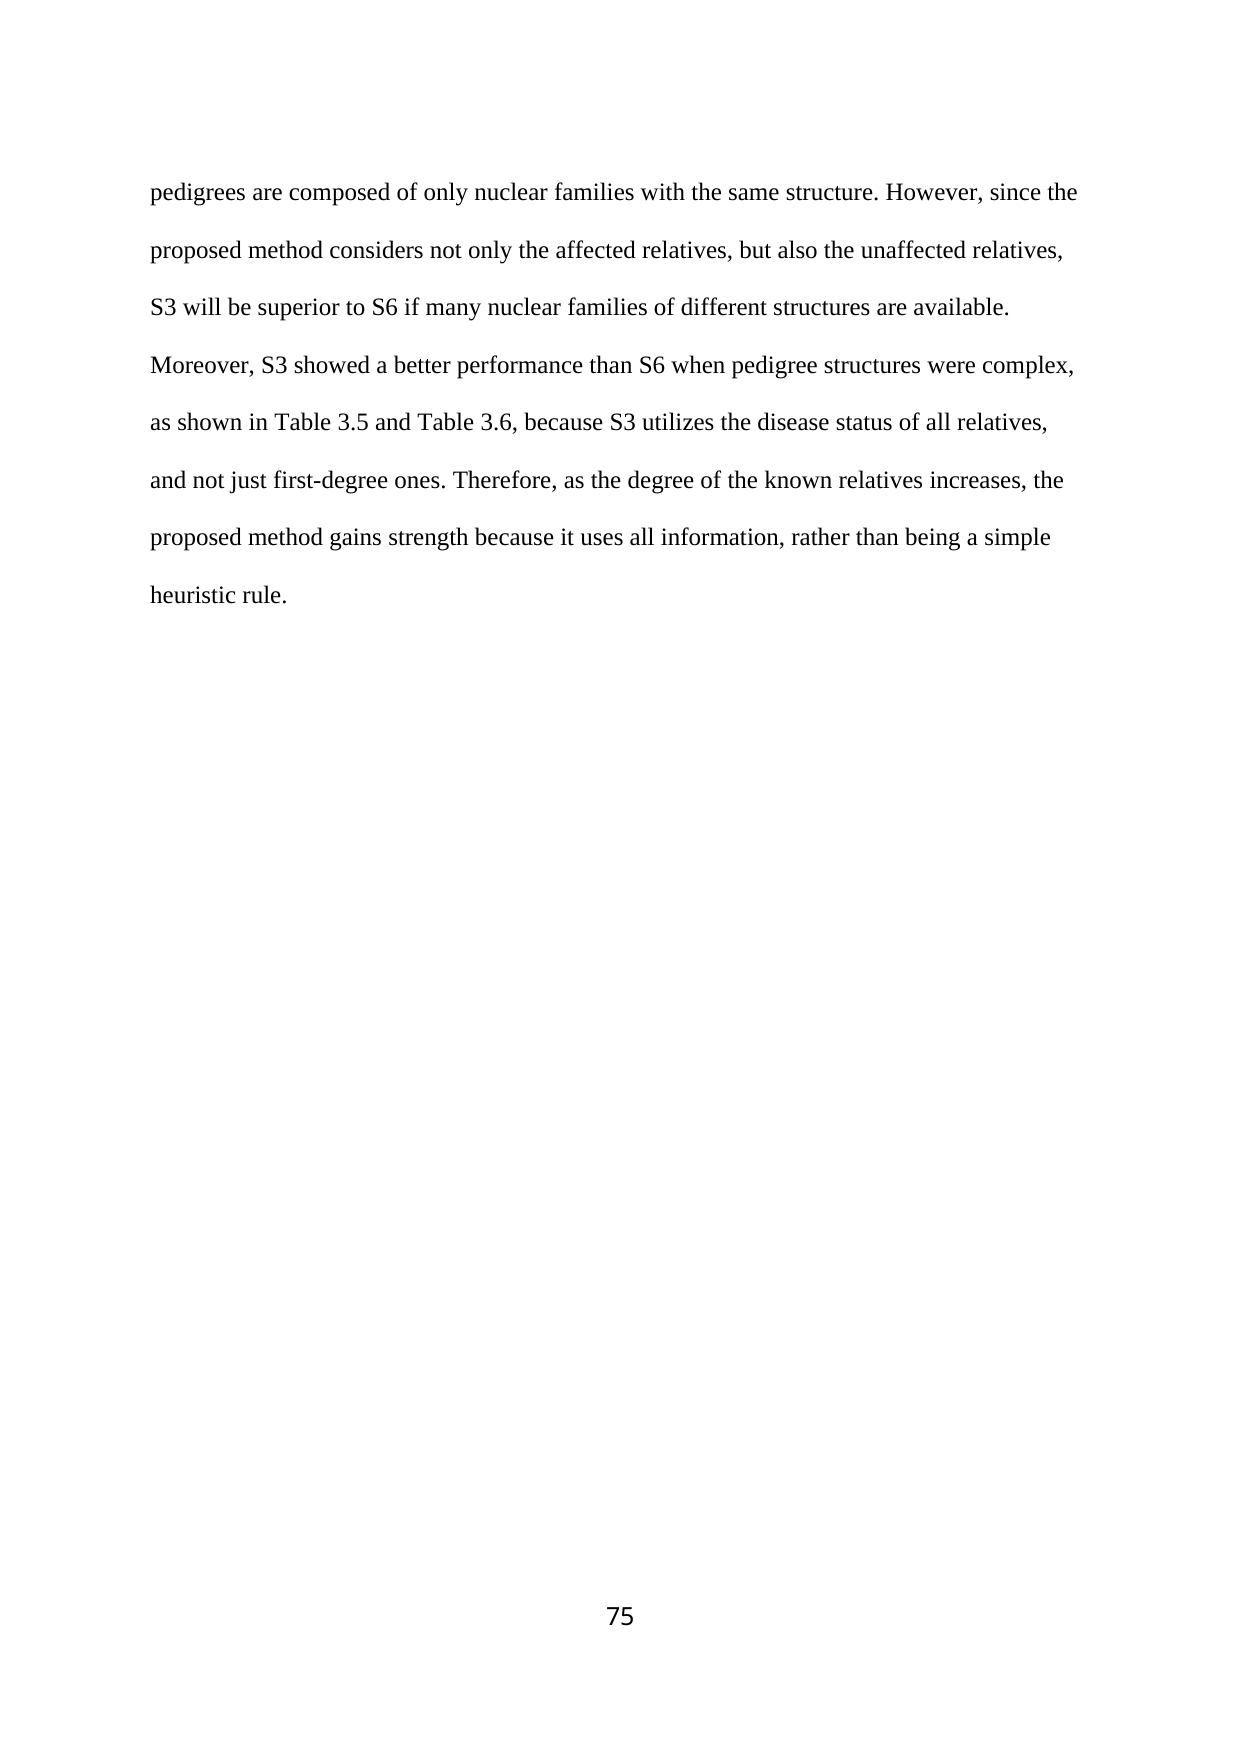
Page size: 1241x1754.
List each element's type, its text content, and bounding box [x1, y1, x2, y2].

text pedigrees are composed of only nuclear families with the same structure. However, since the proposed method considers not only the affected relatives, but also the unaffected relatives, S3 will be superior to S6 if many nuclear families of different structures are available. Moreover, S3 showed a better performance than S6 when pedigree structures were complex, as shown in Table 3.5 and Table 3.6, because S3 utilizes the disease status of all relatives, and not just first-degree ones. Therefore, as the degree of the known relatives increases, the proposed method gains strength because it uses all information, rather than being a simple heuristic rule. [150, 177, 1090, 608]
